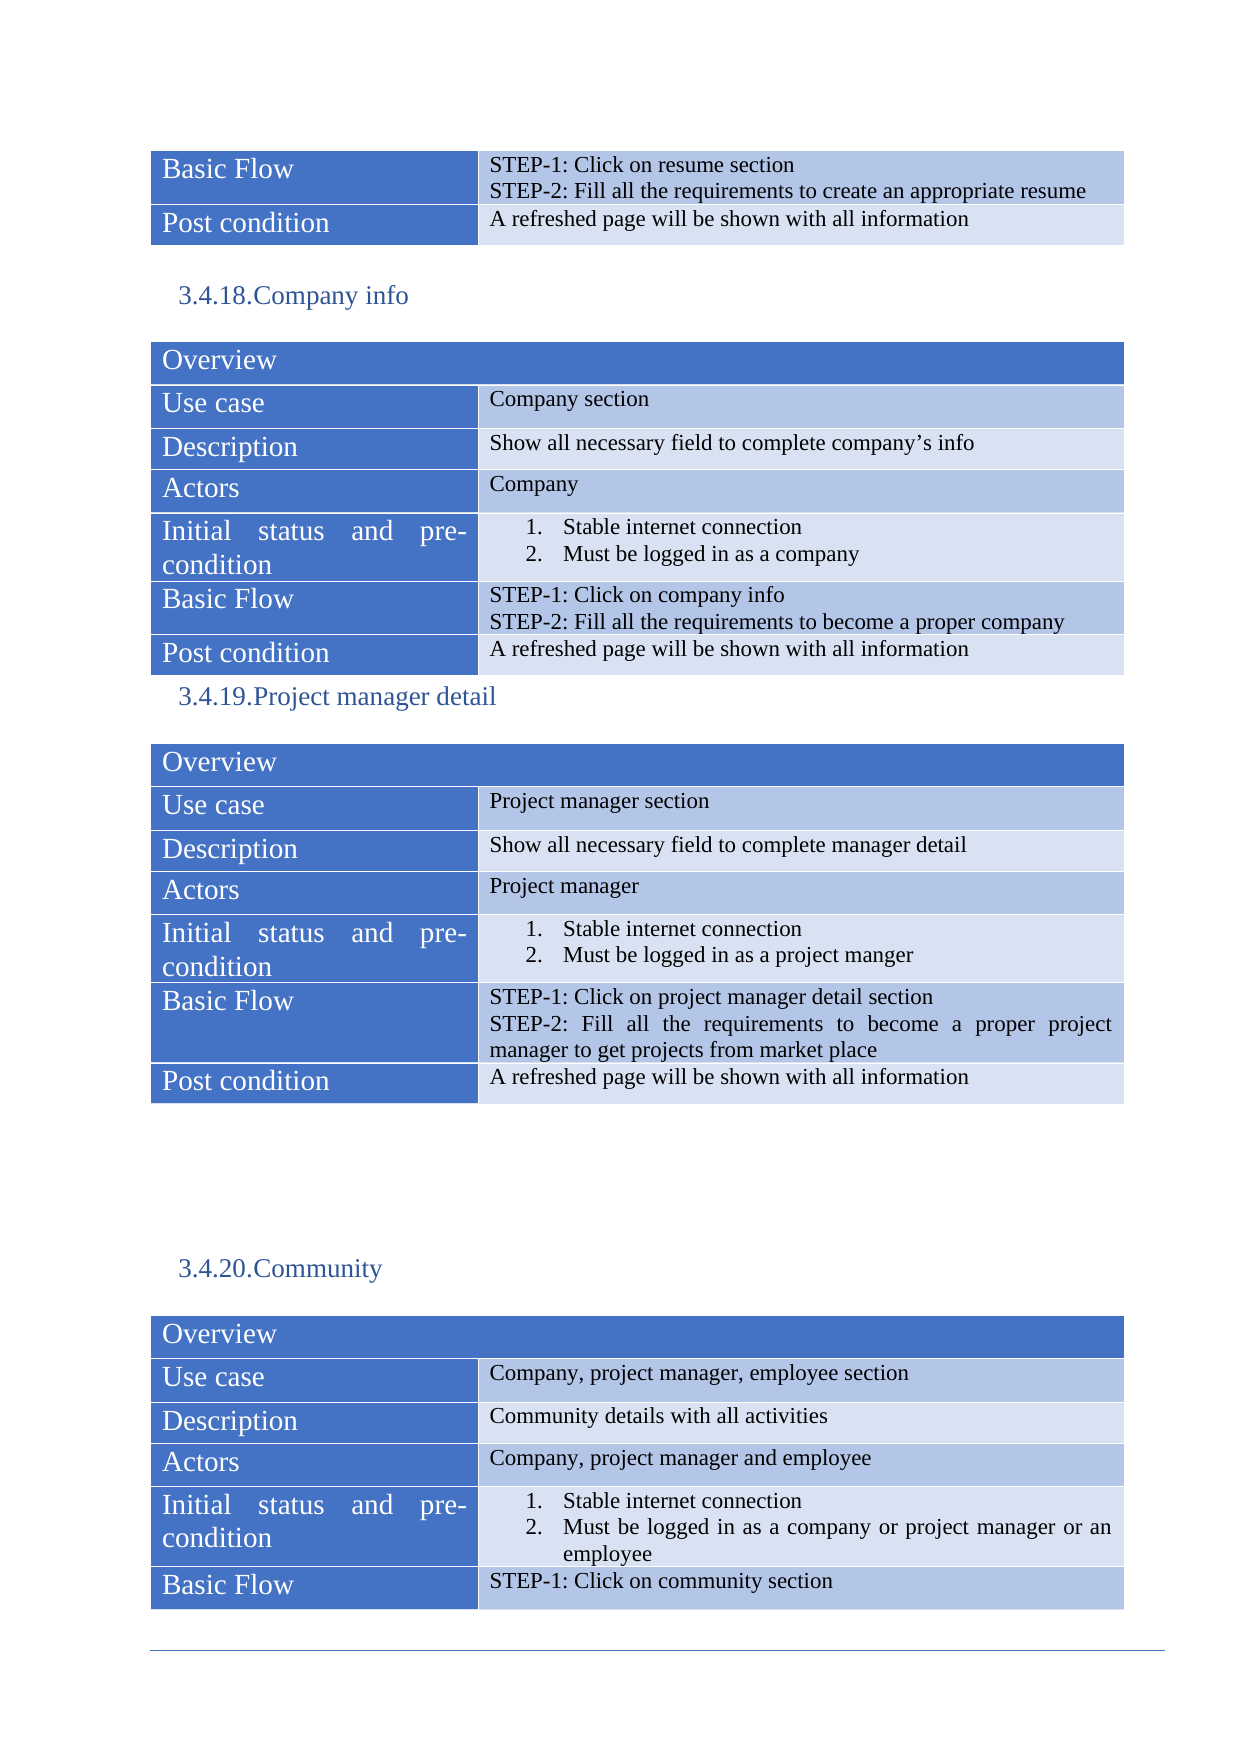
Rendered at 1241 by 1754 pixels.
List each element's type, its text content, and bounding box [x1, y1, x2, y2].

table_cell STEP-1: Click on company info STEP-2: Fill all the requirements to become a proper company [479, 582, 1124, 634]
table_cell Stable internet connection Must be logged in as a company [479, 514, 1124, 581]
table_cell A refreshed page will be shown with all information [479, 1064, 1124, 1103]
table_cell Post condition [151, 205, 478, 245]
table_cell Show all necessary field to complete manager detail [479, 831, 1124, 871]
table_cell Basic Flow [151, 1567, 478, 1609]
table_cell Show all necessary field to complete company’s info [479, 429, 1124, 469]
table_cell A refreshed page will be shown with all information [479, 635, 1124, 675]
table_cell Use case [151, 386, 478, 428]
table_cell Company [479, 470, 1124, 512]
table_cell Initial status and pre-condition [151, 514, 478, 581]
table_cell Post condition [151, 1064, 478, 1103]
table_cell Project manager section [479, 787, 1124, 830]
table_cell Basic Flow [151, 151, 478, 204]
table_cell Use case [151, 787, 478, 830]
table_cell Stable internet connection Must be logged in as a project manger [479, 915, 1124, 982]
table_cell Company, project manager and employee [479, 1444, 1124, 1486]
table_cell Company section [479, 386, 1124, 428]
table_header Overview [151, 744, 1124, 786]
table_cell A refreshed page will be shown with all information [479, 205, 1124, 245]
table_cell Initial status and pre-condition [151, 915, 478, 982]
table_cell Actors [151, 1444, 478, 1486]
table_cell STEP-1: Click on community section [479, 1567, 1124, 1609]
table_header Overview [151, 342, 1124, 384]
table_cell Description [151, 831, 478, 871]
table_cell Stable internet connection Must be logged in as a company or project manager or an employee [479, 1487, 1124, 1566]
table_cell Project manager [479, 872, 1124, 914]
table_cell Description [151, 1403, 478, 1443]
table_cell Description [151, 429, 478, 469]
table_cell STEP-1: Click on resume section STEP-2: Fill all the requirements to create an appropriate resume [479, 151, 1124, 204]
subtitle Company info [178, 279, 1165, 310]
table_cell Company, project manager, employee section [479, 1359, 1124, 1402]
table_cell STEP-1: Click on project manager detail section STEP-2: Fill all the requirements to become a proper project manager to get projects from market place [479, 983, 1124, 1062]
table_cell Post condition [151, 635, 478, 675]
table_cell Basic Flow [151, 582, 478, 634]
table_header Overview [151, 1316, 1124, 1358]
table_cell Initial status and pre-condition [151, 1487, 478, 1566]
table_cell Actors [151, 470, 478, 512]
subtitle Project manager detail [178, 681, 1165, 712]
table_cell Actors [151, 872, 478, 914]
table_cell Community details with all activities [479, 1403, 1124, 1443]
table_cell Use case [151, 1359, 478, 1402]
subtitle Community [178, 1252, 1165, 1283]
table_cell Basic Flow [151, 983, 478, 1062]
